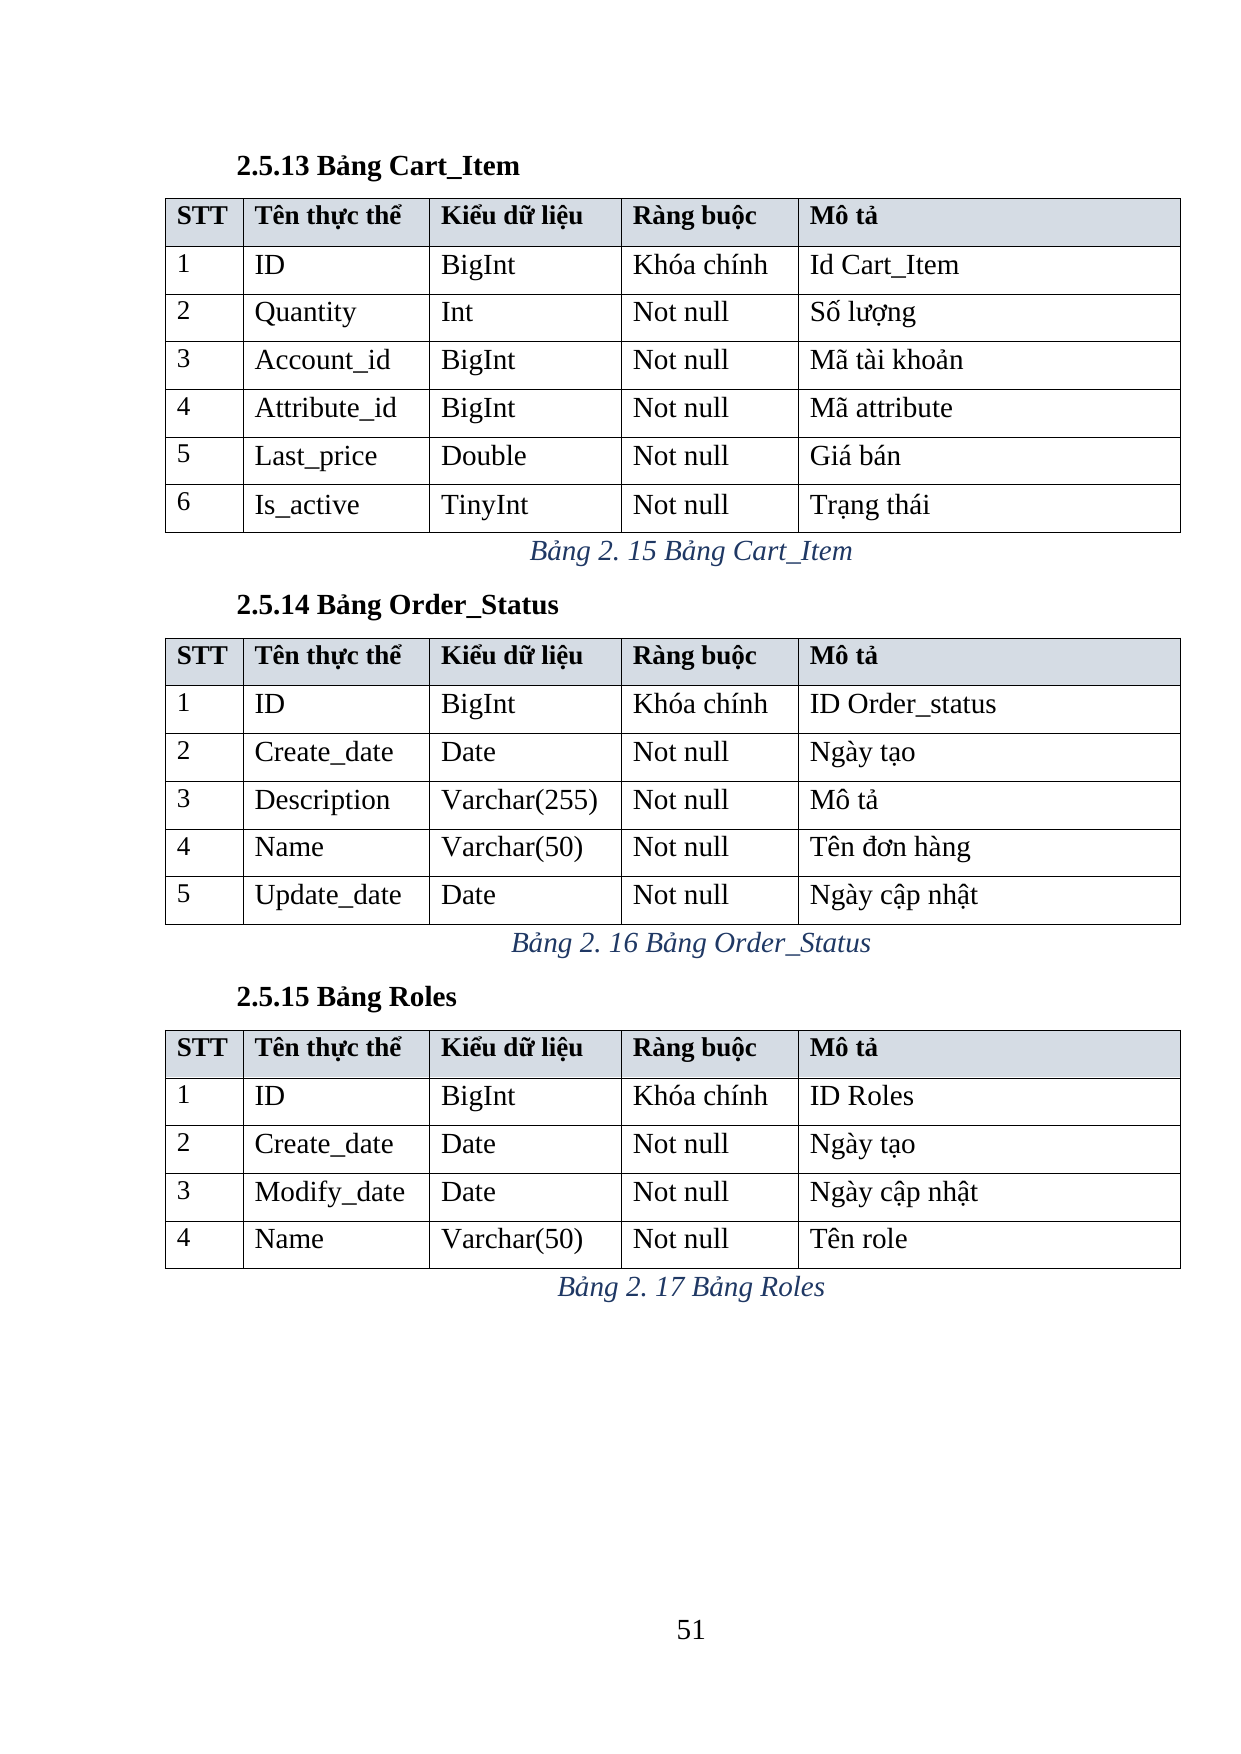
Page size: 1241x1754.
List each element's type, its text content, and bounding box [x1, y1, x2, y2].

table_cell Khóa chính [622, 686, 798, 733]
subtitle 2.5.14 Bảng Order_Status [236, 587, 1122, 621]
table_cell Not null [622, 782, 798, 828]
table_cell Create_date [244, 1126, 429, 1173]
table_cell 2 [166, 734, 243, 781]
table_cell Ngày tạo [799, 734, 1180, 781]
table_cell Not null [622, 1126, 798, 1173]
table_cell 5 [166, 877, 243, 924]
table_header Tên thực thể [244, 639, 429, 685]
table_cell 3 [166, 782, 243, 828]
table_header Kiểu dữ liệu [430, 199, 621, 246]
table_cell 3 [166, 342, 243, 389]
table_header Tên thực thể [244, 1031, 429, 1077]
table_header Tên thực thể [244, 199, 429, 246]
table_cell Not null [622, 342, 798, 389]
table_cell Varchar(50) [430, 1222, 621, 1268]
table_cell 4 [166, 390, 243, 437]
table_header Ràng buộc [622, 1031, 798, 1077]
table_cell Varchar(50) [430, 830, 621, 876]
table_cell BigInt [430, 390, 621, 437]
table_header STT [166, 199, 243, 246]
table_cell Is_active [244, 485, 429, 532]
table_cell ID [244, 247, 429, 293]
subtitle 2.5.15 Bảng Roles [236, 979, 1122, 1013]
table_cell 1 [166, 247, 243, 293]
table_cell ID [244, 686, 429, 733]
table_cell BigInt [430, 1079, 621, 1125]
table_header Mô tả [799, 639, 1180, 685]
table_cell 6 [166, 485, 243, 532]
table_cell BigInt [430, 686, 621, 733]
table_cell Last_price [244, 438, 429, 484]
table_cell 5 [166, 438, 243, 484]
table_cell 2 [166, 1126, 243, 1173]
table_cell Modify_date [244, 1174, 429, 1221]
table_cell 2 [166, 295, 243, 341]
table_cell Date [430, 1174, 621, 1221]
table_cell Khóa chính [622, 247, 798, 293]
table_header Mô tả [799, 1031, 1180, 1077]
table_cell Giá bán [799, 438, 1180, 484]
table_cell Name [244, 1222, 429, 1268]
table_cell Not null [622, 830, 798, 876]
table_header Kiểu dữ liệu [430, 639, 621, 685]
table_cell Số lượng [799, 295, 1180, 341]
table_header Ràng buộc [622, 639, 798, 685]
table_cell Double [430, 438, 621, 484]
table_header STT [166, 639, 243, 685]
table_cell Varchar(255) [430, 782, 621, 828]
table_cell Not null [622, 295, 798, 341]
table_cell Not null [622, 438, 798, 484]
table_cell ID Order_status [799, 686, 1180, 733]
table_cell TinyInt [430, 485, 621, 532]
table_cell Mã attribute [799, 390, 1180, 437]
table_cell Update_date [244, 877, 429, 924]
table_header STT [166, 1031, 243, 1077]
table_cell Khóa chính [622, 1079, 798, 1125]
table_cell Not null [622, 485, 798, 532]
table_cell Mô tả [799, 782, 1180, 828]
table_cell 4 [166, 830, 243, 876]
table_cell Tên role [799, 1222, 1180, 1268]
table_cell BigInt [430, 342, 621, 389]
table_cell Quantity [244, 295, 429, 341]
table_header Mô tả [799, 199, 1180, 246]
table_cell Description [244, 782, 429, 828]
table_cell ID Roles [799, 1079, 1180, 1125]
table_cell BigInt [430, 247, 621, 293]
table_cell Tên đơn hàng [799, 830, 1180, 876]
table_cell Date [430, 877, 621, 924]
table_cell Account_id [244, 342, 429, 389]
table_cell Int [430, 295, 621, 341]
table_cell Name [244, 830, 429, 876]
table_cell 3 [166, 1174, 243, 1221]
table_header Ràng buộc [622, 199, 798, 246]
table_cell Ngày cập nhật [799, 877, 1180, 924]
table_cell Date [430, 734, 621, 781]
table_cell Not null [622, 734, 798, 781]
table_cell Ngày tạo [799, 1126, 1180, 1173]
table_cell Id Cart_Item [799, 247, 1180, 293]
table_cell Not null [622, 390, 798, 437]
table_cell Date [430, 1126, 621, 1173]
table_cell Trạng thái [799, 485, 1180, 532]
subtitle 2.5.13 Bảng Cart_Item [236, 148, 1122, 181]
table_cell Attribute_id [244, 390, 429, 437]
table_cell Not null [622, 1222, 798, 1268]
table_cell ID [244, 1079, 429, 1125]
table_cell Ngày cập nhật [799, 1174, 1180, 1221]
table_cell 1 [166, 686, 243, 733]
table_cell 1 [166, 1079, 243, 1125]
table_cell Not null [622, 877, 798, 924]
table_cell Create_date [244, 734, 429, 781]
table_cell Mã tài khoản [799, 342, 1180, 389]
table_cell 4 [166, 1222, 243, 1268]
table_header Kiểu dữ liệu [430, 1031, 621, 1077]
table_cell Not null [622, 1174, 798, 1221]
